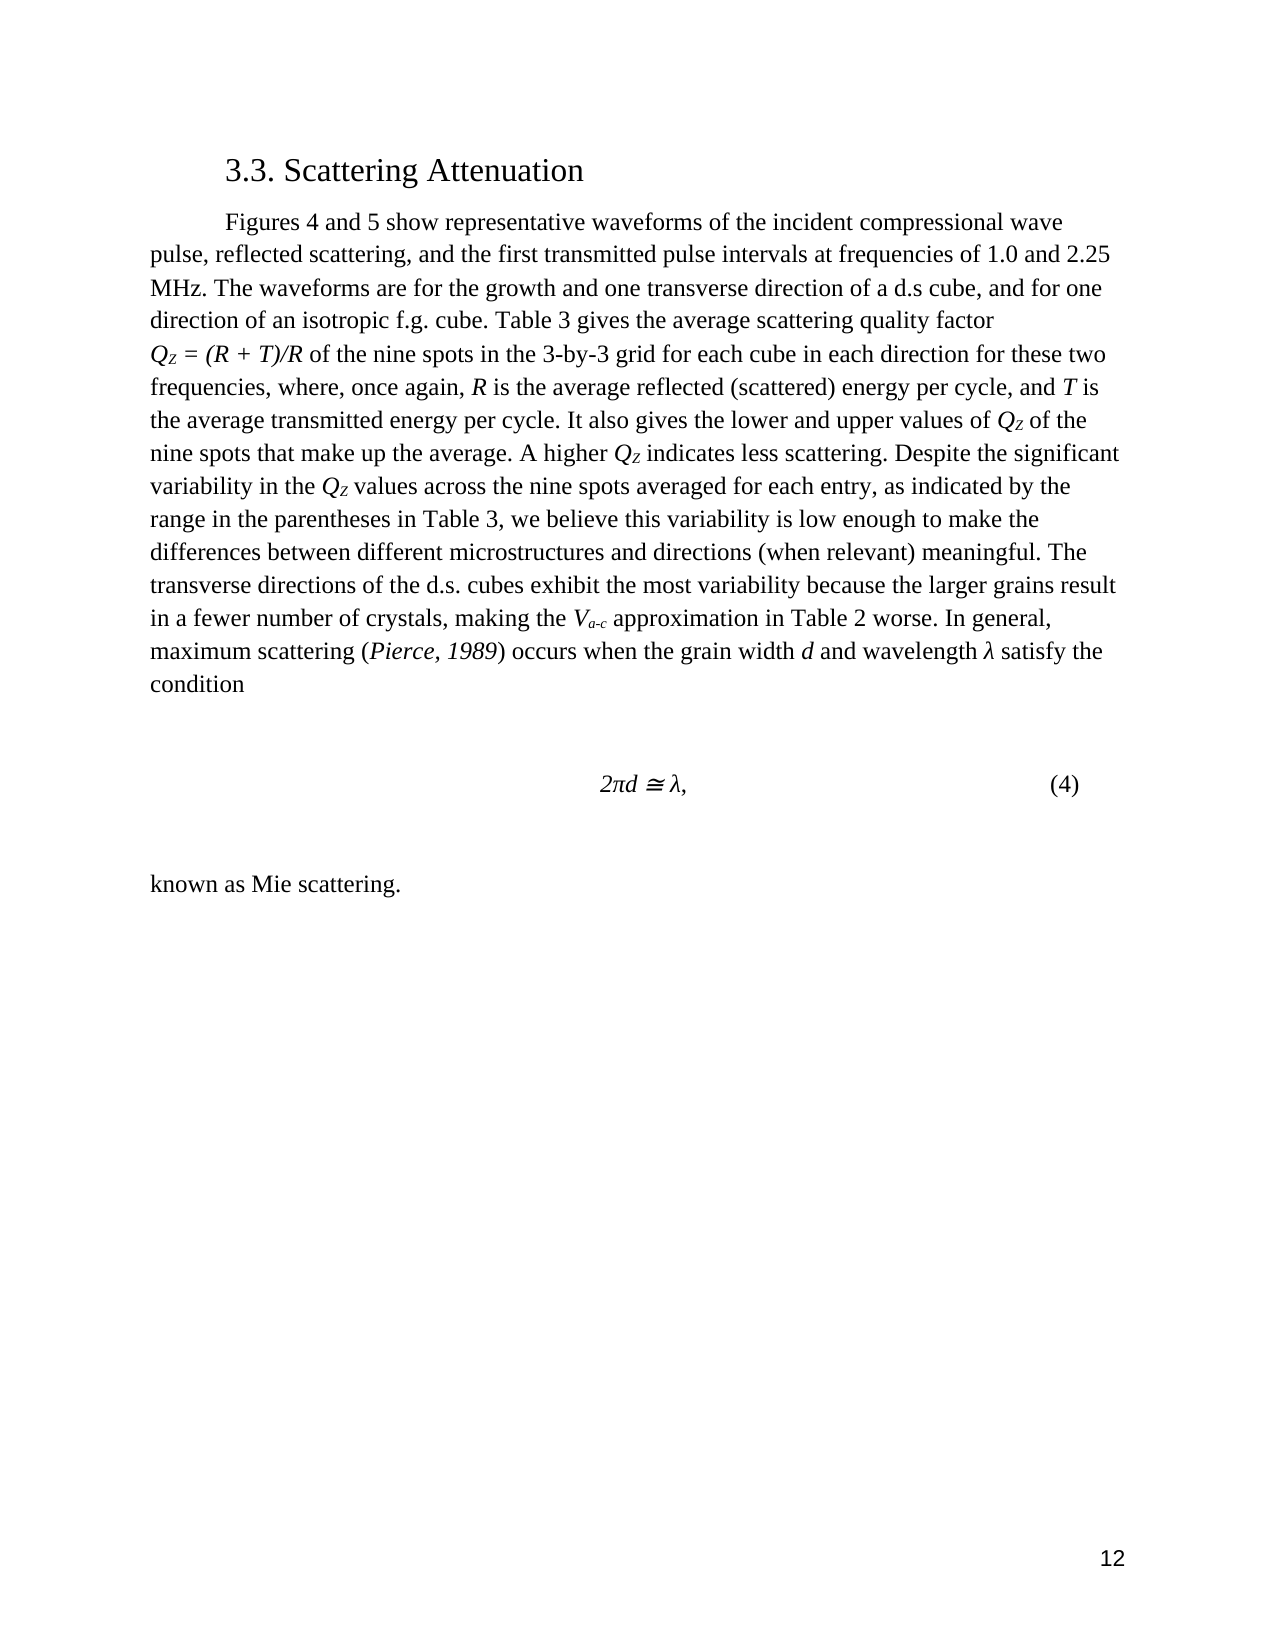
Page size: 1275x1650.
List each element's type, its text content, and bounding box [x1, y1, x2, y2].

text known as Mie scattering. [150, 869, 1125, 897]
subtitle 3.3. Scattering Attenuation [225, 150, 1125, 188]
text Figures 4 and 5 show representative waveforms of the incident compressional wave pulse, reflected scattering, and the first transmitted pulse intervals at frequencies of 1.0 and 2.25 MHz. The waveforms are for the growth and one transverse direction of a d.s cube, and for one direction of an isotropic f.g. cube. Table 3 gives the average scattering quality factor [150, 207, 1125, 334]
text 2πd ≅ λ, (4) [525, 768, 1125, 798]
text QZ = (R + T)/R of the nine spots in the 3-by-3 grid for each cube in each direction for these two frequencies, where, once again, R is the average reflected (scattered) energy per cycle, and T is the average transmitted energy per cycle. It also gives the lower and upper values of QZ of the nine spots that make up the average. A higher QZ indicates less scattering. Despite the significant variability in the QZ values across the nine spots averaged for each entry, as indicated by the range in the parentheses in Table 3, we believe this variability is low enough to make the differences between different microstructures and directions (when relevant) meaningful. The transverse directions of the d.s. cubes exhibit the most variability because the larger grains result in a fewer number of crystals, making the Va-c approximation in Table 2 worse. In general, maximum scattering (Pierce, 1989) occurs when the grain width d and wavelength λ satisfy the condition [150, 339, 1125, 698]
